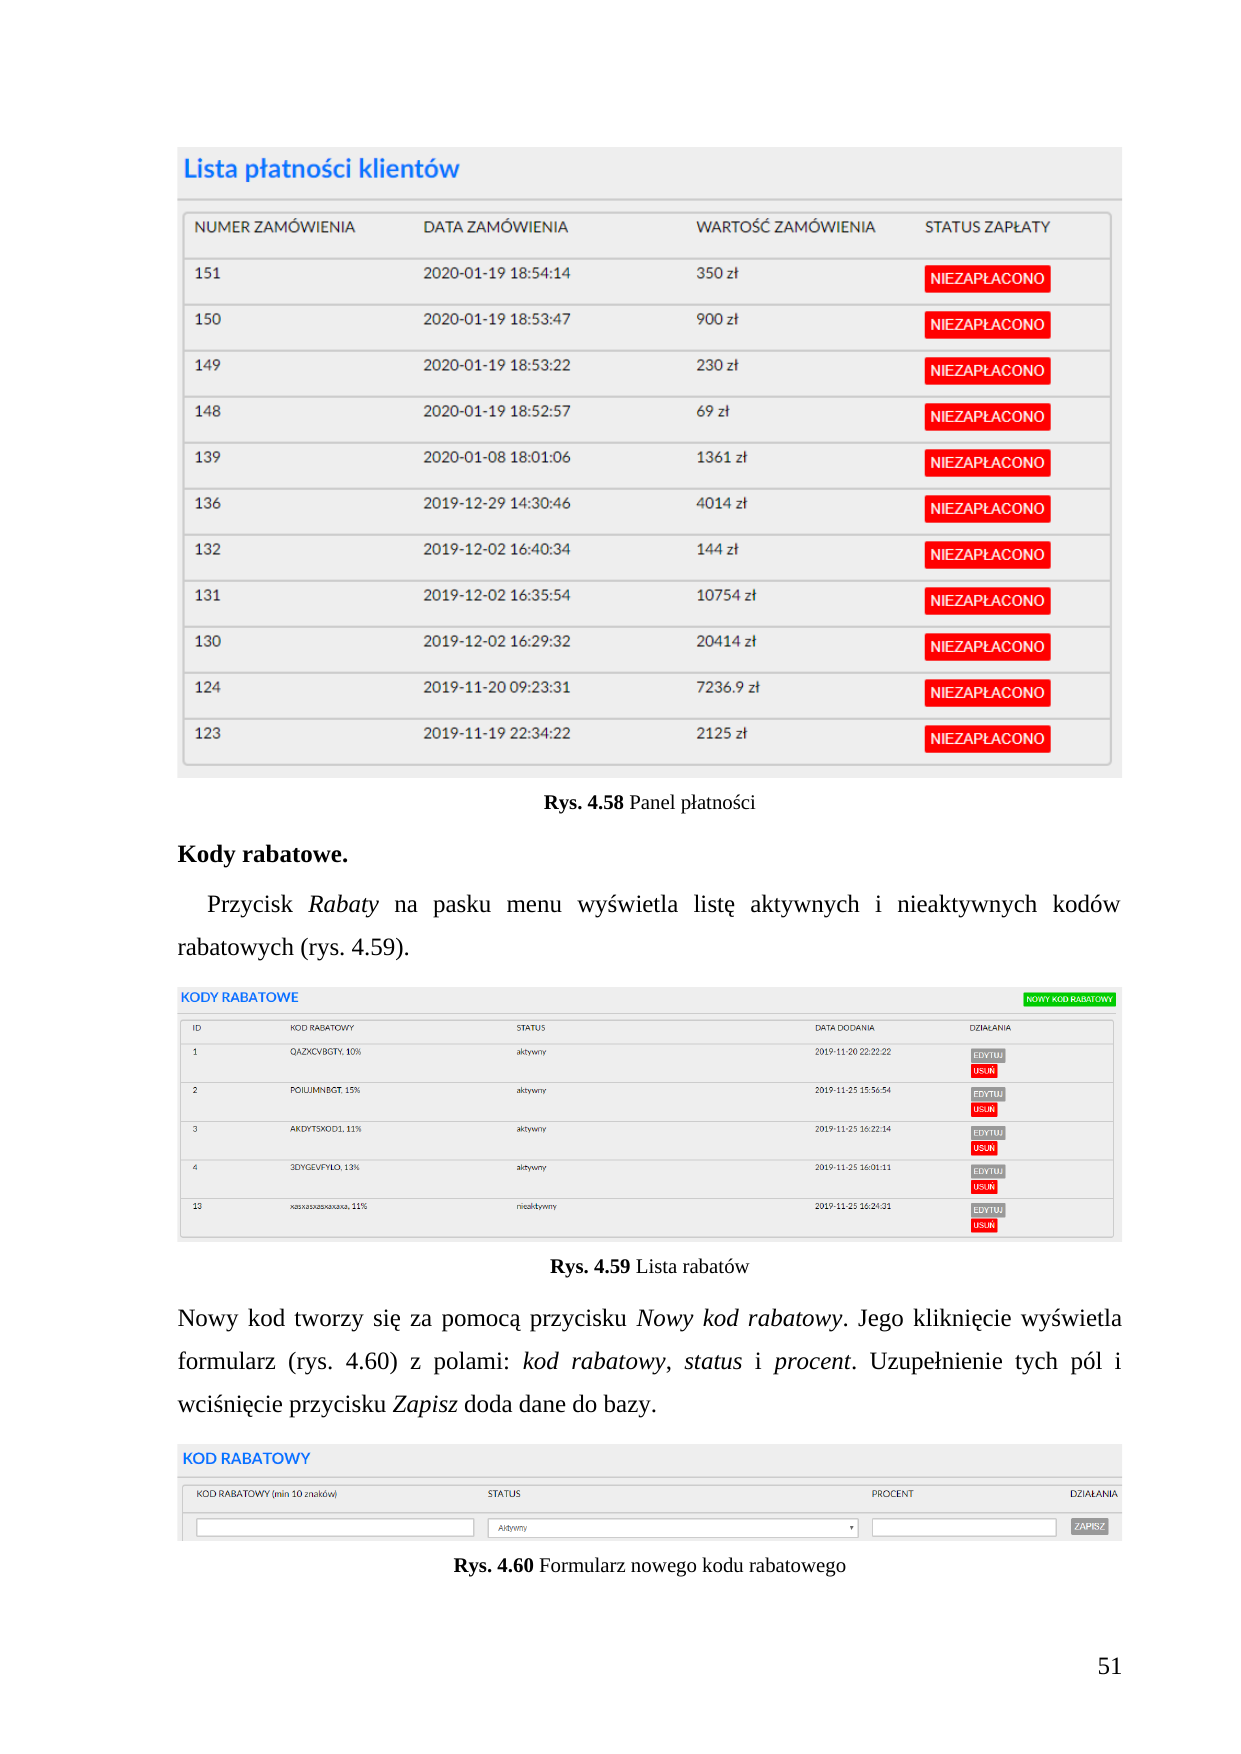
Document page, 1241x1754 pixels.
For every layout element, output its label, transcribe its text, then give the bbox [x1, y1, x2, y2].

text Rys. 4.59 Lista rabatów [177, 1254, 1122, 1278]
picture [177, 147, 1123, 778]
picture [177, 987, 1123, 1242]
text Nowy kod tworzy się za pomocą przycisku Nowy kod rabatowy. Jego kliknięcie wyświetla formularz (rys. 4.60) z polami: kod rabatowy, status i procent. Uzupełnienie tych pól i wciśnięcie przycisku Zapisz doda dane do bazy. [177, 1303, 1122, 1418]
text Rys. 4.60 Formularz nowego kodu rabatowego [177, 1553, 1122, 1577]
text Rys. 4.58 Panel płatności [177, 790, 1122, 814]
picture [177, 1444, 1123, 1541]
text Kody rabatowe. [177, 839, 1122, 868]
text Przycisk Rabaty na pasku menu wyświetla listę aktywnych i nieaktywnych kodów rabatowych (rys. 4.59). [177, 889, 1122, 961]
